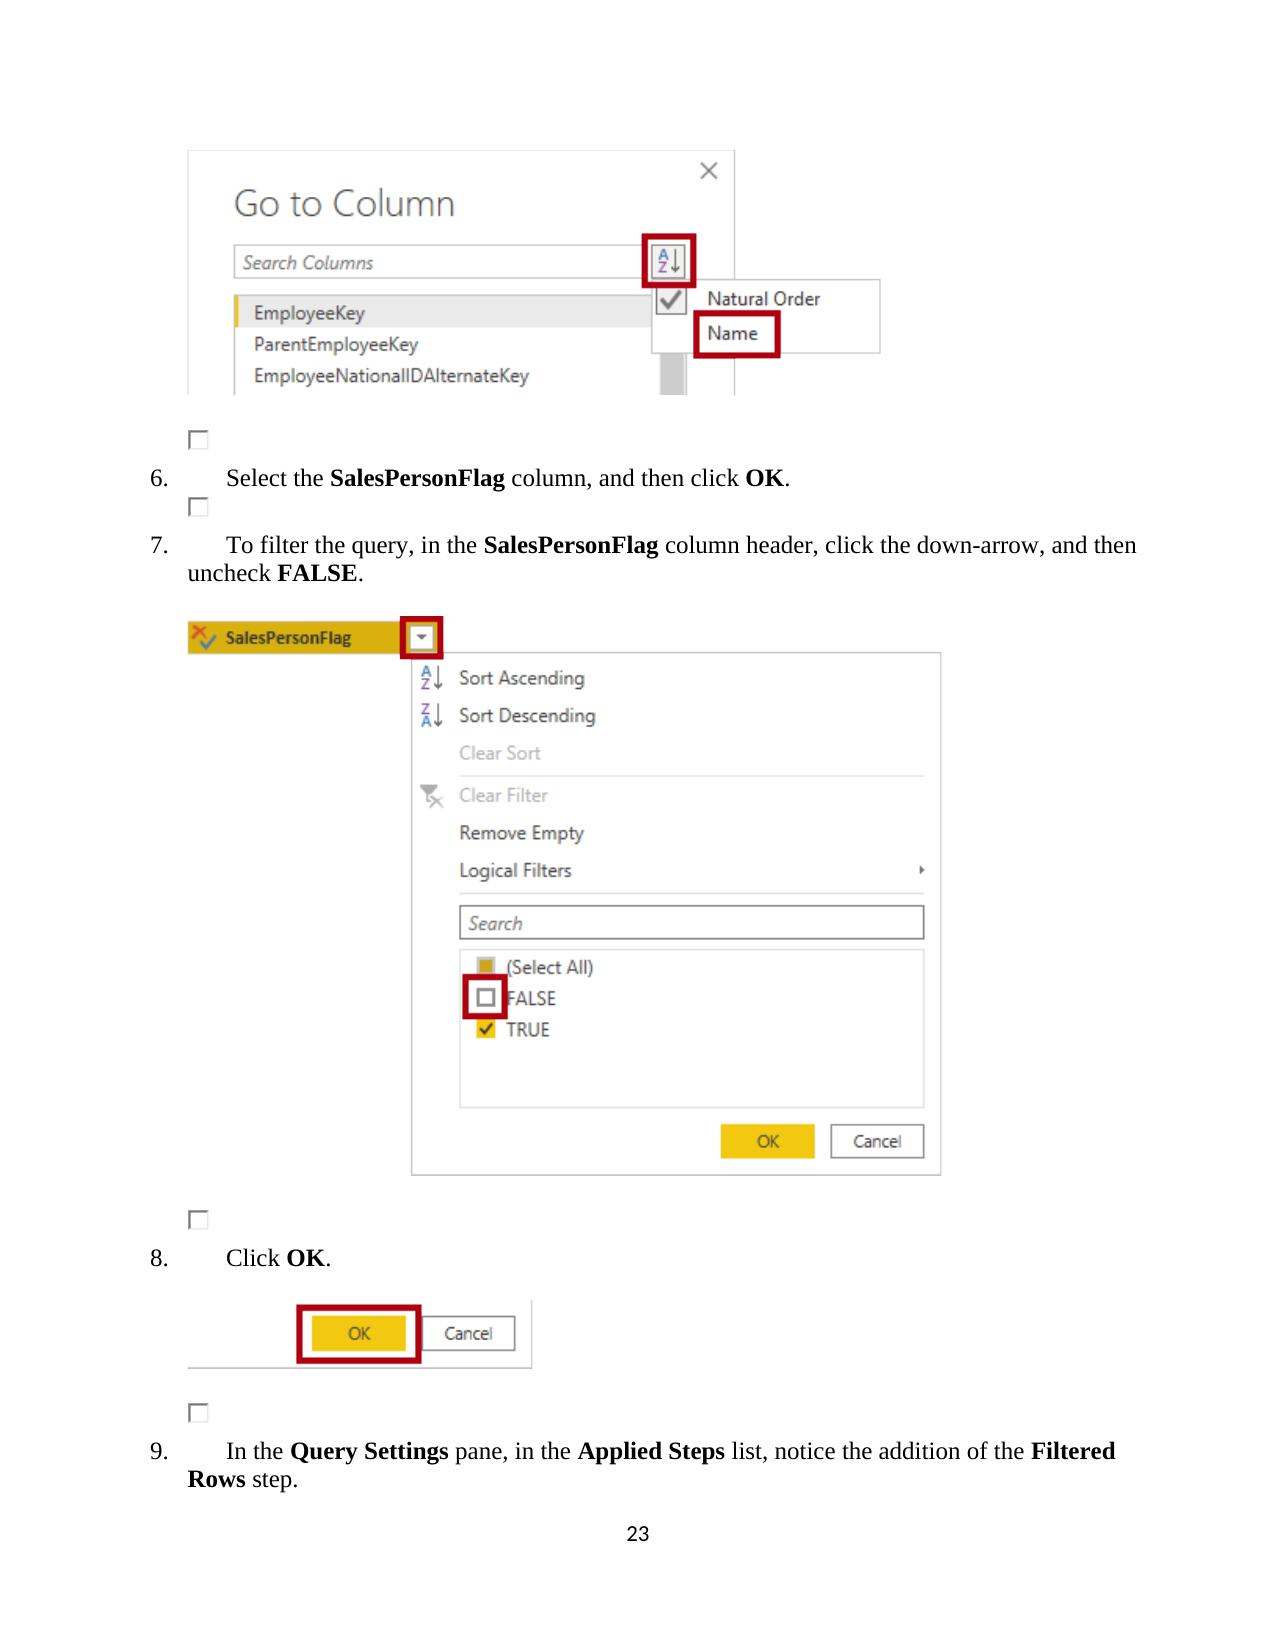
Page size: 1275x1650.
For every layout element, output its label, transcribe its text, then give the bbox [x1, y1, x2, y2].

picture [187, 150, 889, 395]
picture [187, 1300, 533, 1369]
list Click OK. [150, 1204, 1162, 1272]
list To filter the query, in the SalesPersonFlag column header, click the down-arrow, and then uncheck FALSE. [150, 491, 1162, 587]
list Select the SalesPersonFlag column, and then click OK. [150, 424, 1162, 491]
picture [187, 616, 942, 1176]
list In the Query Settings pane, in the Applied Steps list, notice the addition of the Filtered Rows step. [150, 1397, 1162, 1493]
